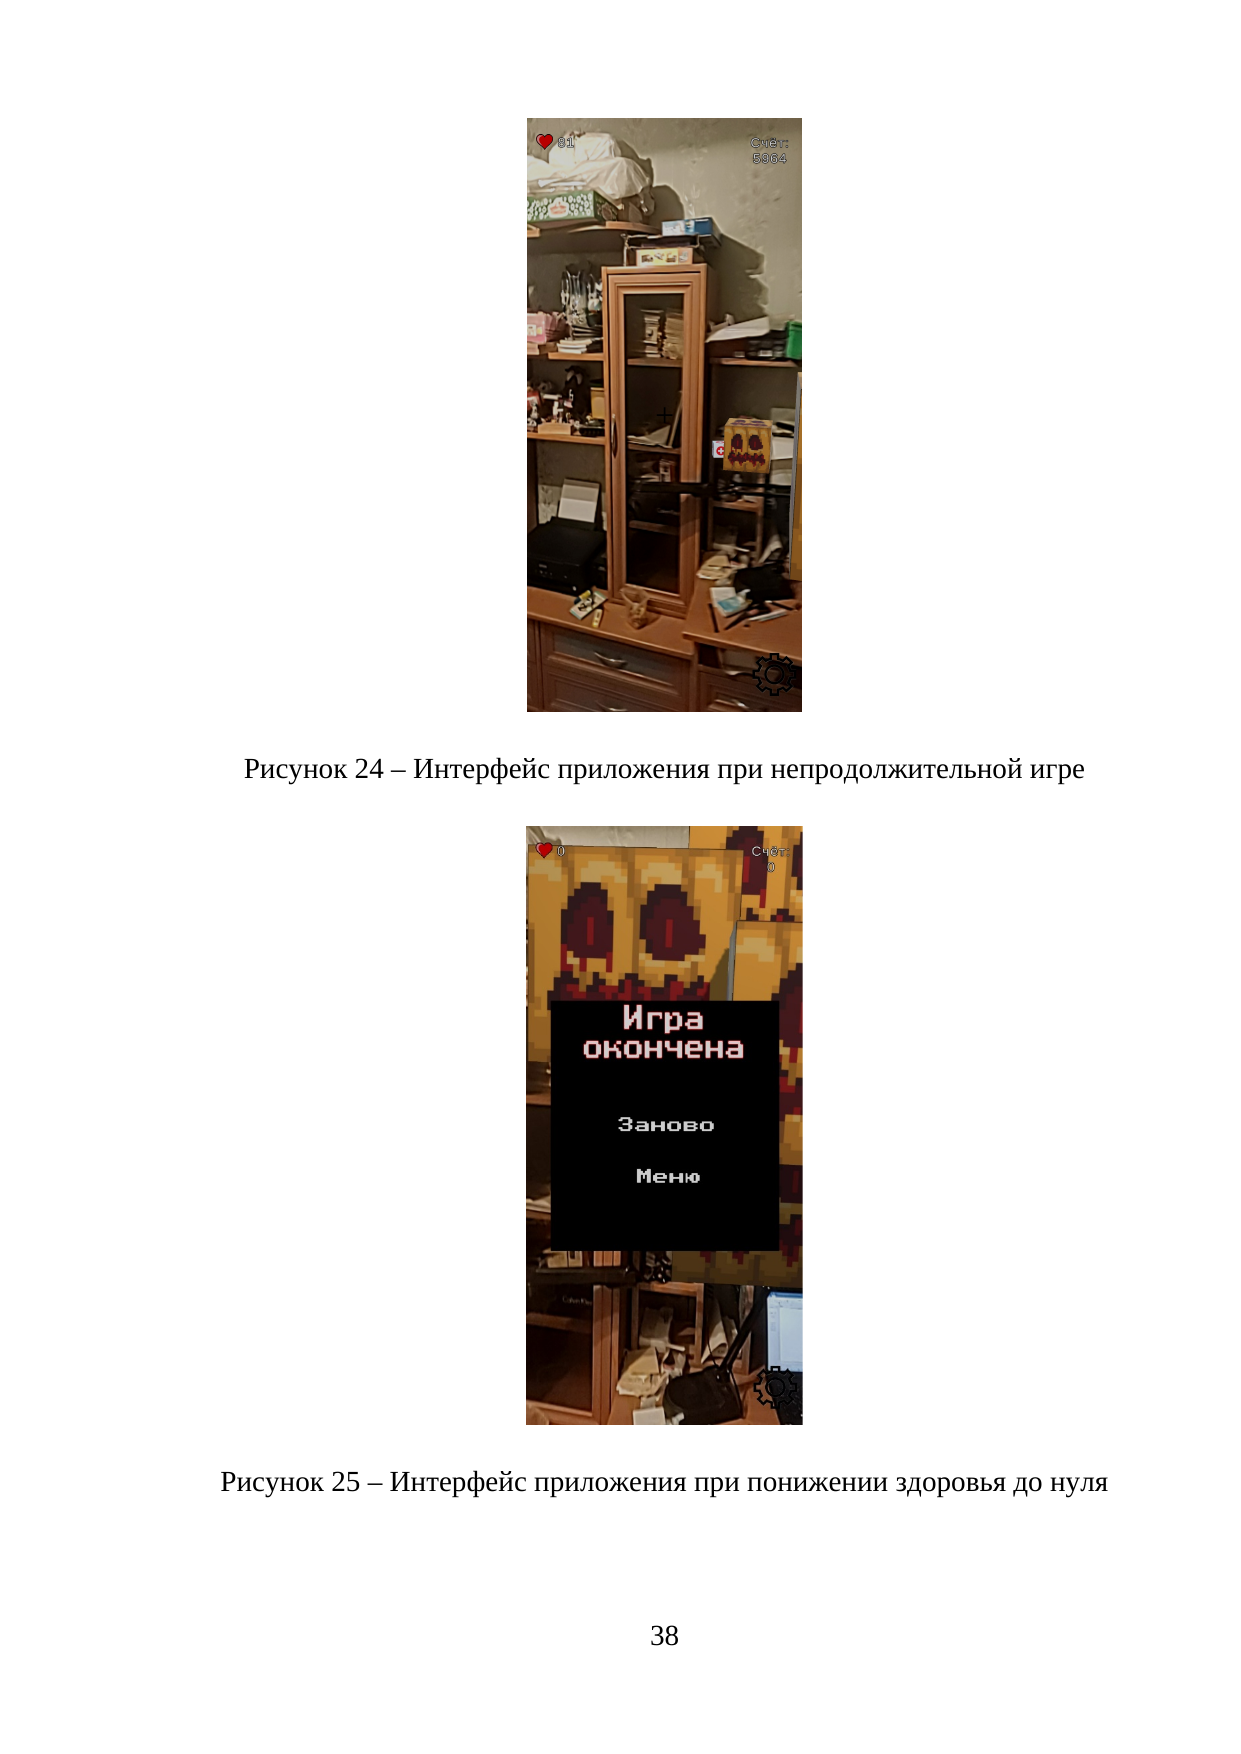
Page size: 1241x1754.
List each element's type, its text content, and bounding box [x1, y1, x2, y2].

picture [526, 826, 803, 1425]
list Рисунок 24 – Интерфейс приложения при непродолжительной игре [177, 751, 1152, 784]
picture [527, 118, 802, 712]
list Рисунок 25 – Интерфейс приложения при понижении здоровья до нуля [177, 1464, 1152, 1497]
